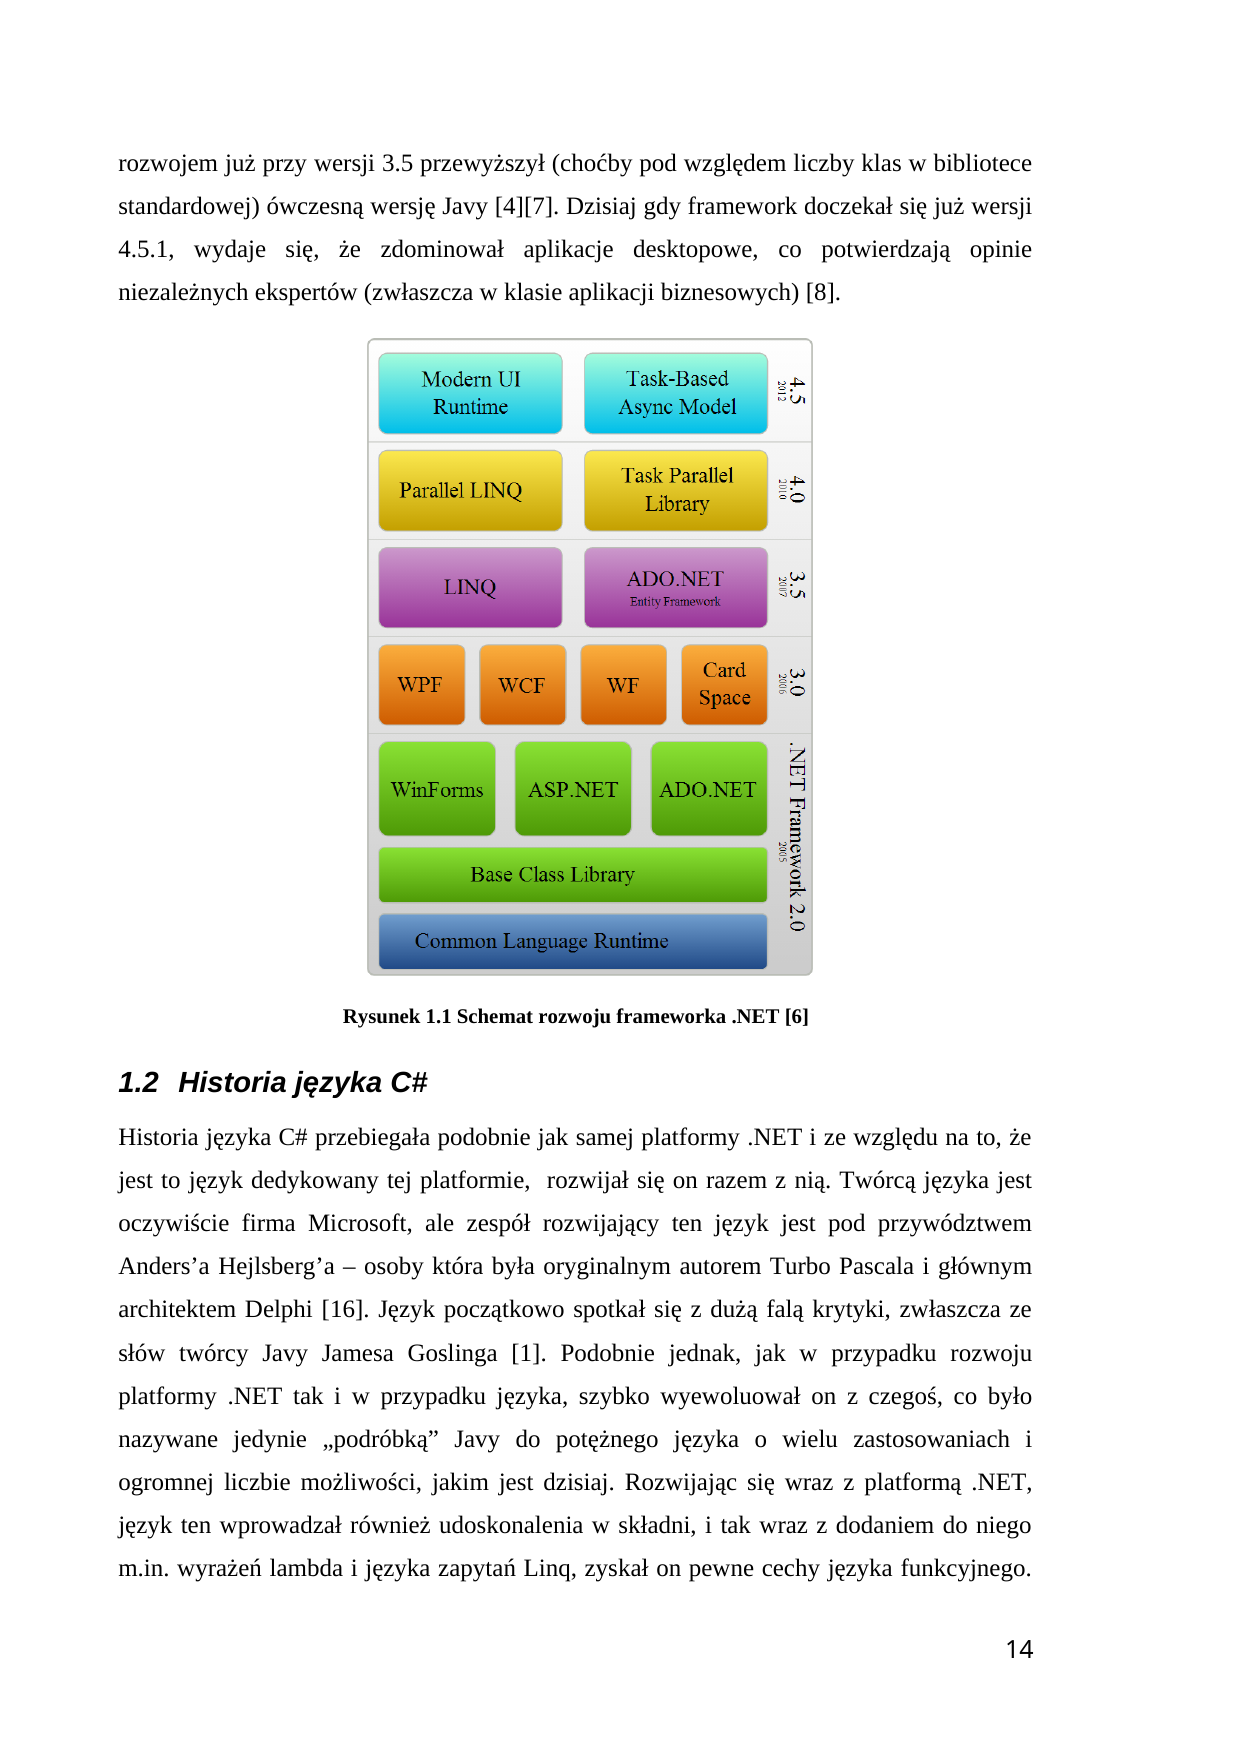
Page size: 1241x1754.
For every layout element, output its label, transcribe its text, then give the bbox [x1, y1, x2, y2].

text Rysunek 1.1 Schemat rozwoju frameworka .NET [6] [118, 1004, 1033, 1028]
subtitle Historia języka C# [118, 1065, 1033, 1099]
picture [359, 332, 815, 978]
